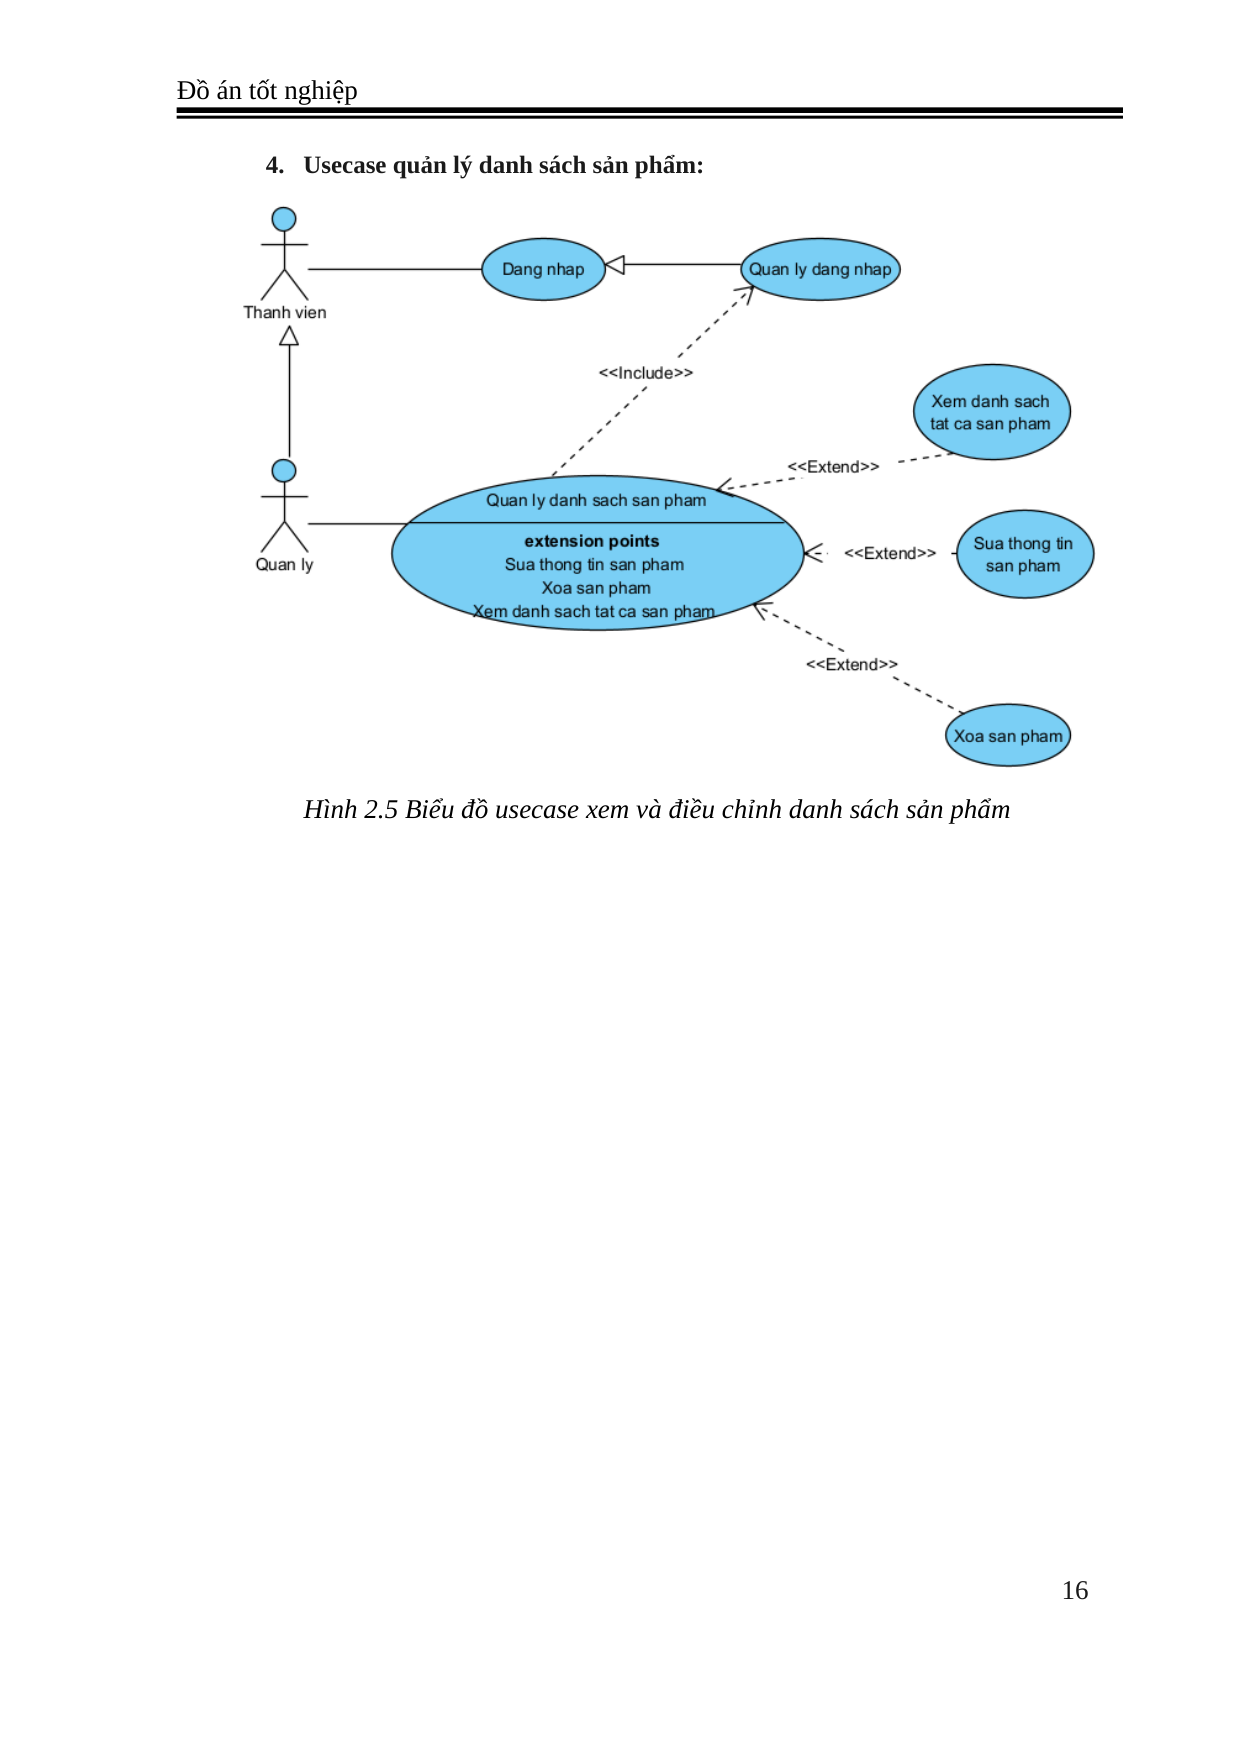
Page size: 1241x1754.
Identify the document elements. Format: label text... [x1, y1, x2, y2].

text Hình 2.5 Biểu đồ usecase xem và điều chỉnh danh sách sản phẩm [228, 793, 1088, 824]
picture [236, 191, 1123, 789]
subtitle Usecase quản lý danh sách sản phẩm: [266, 150, 1088, 179]
